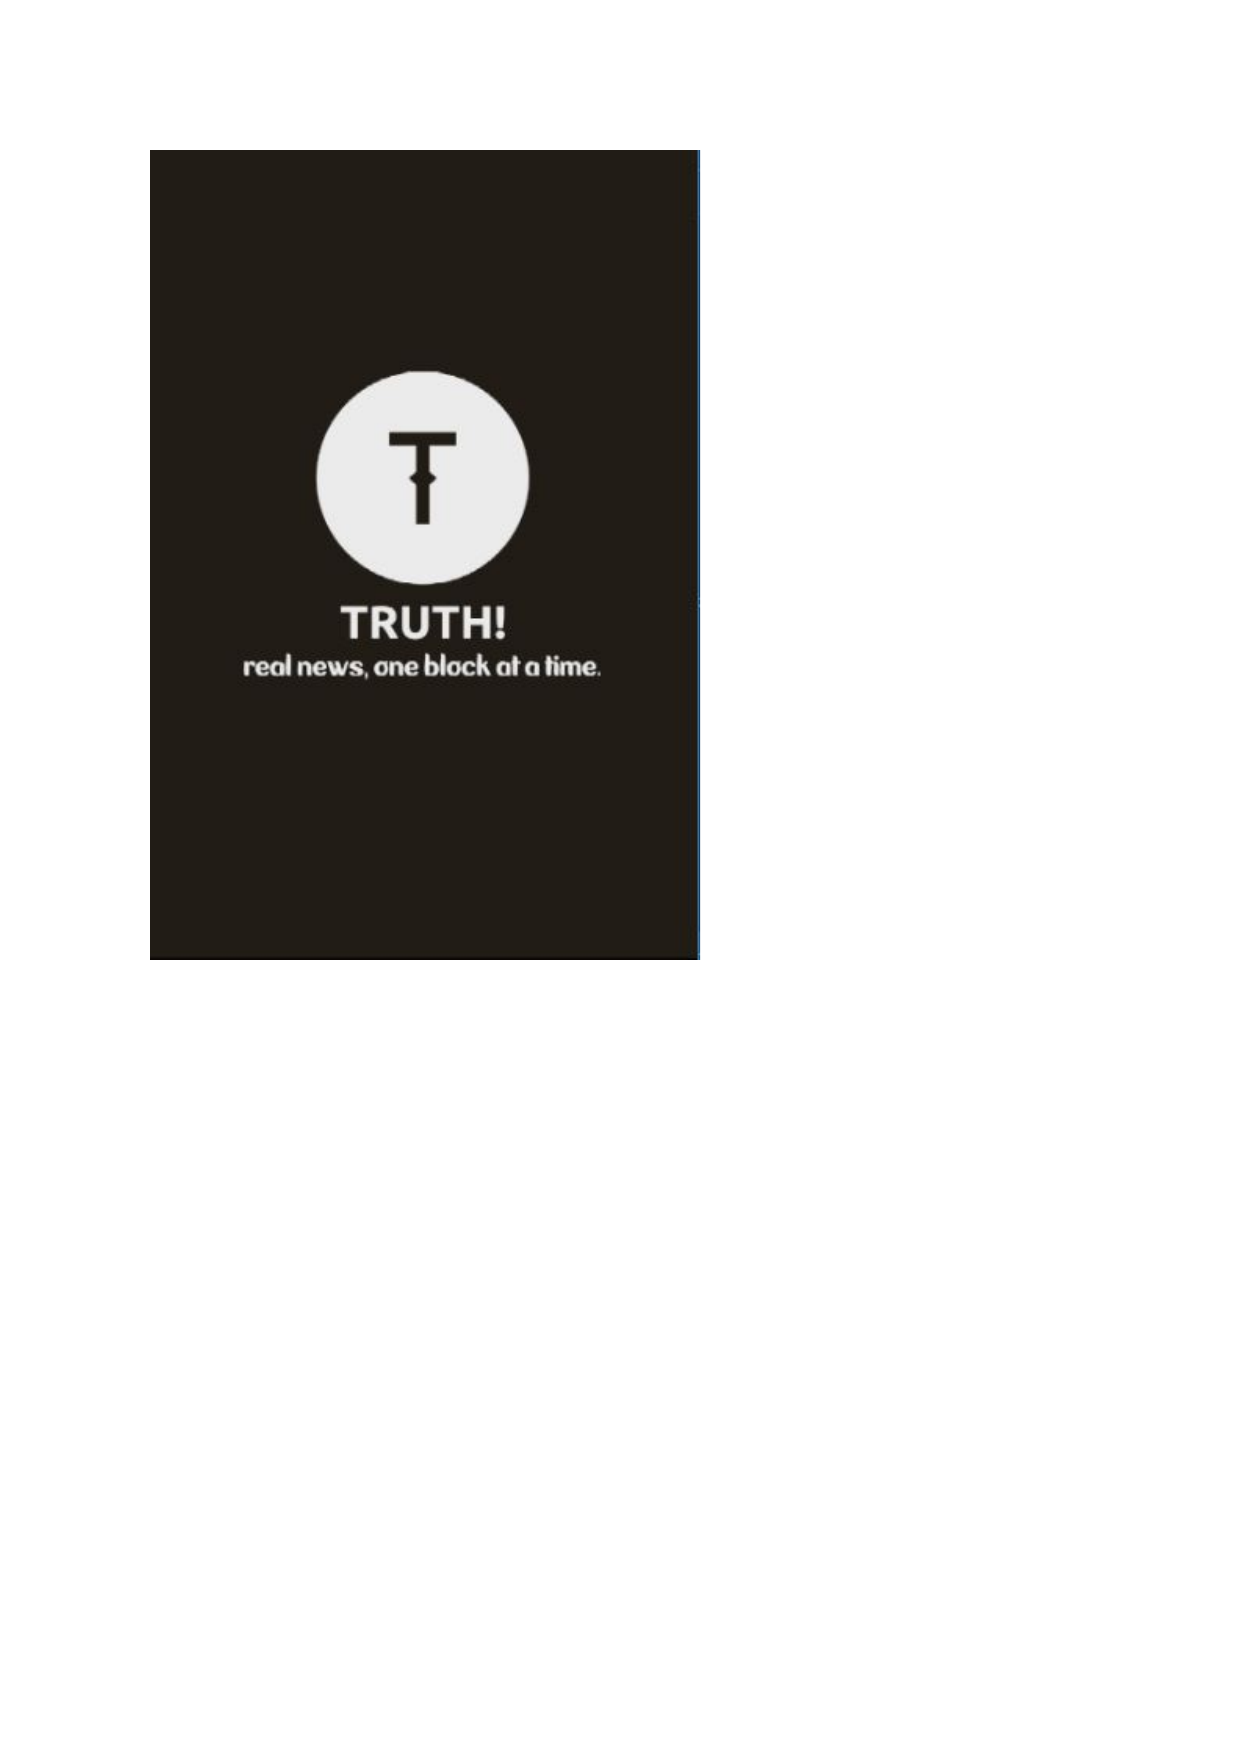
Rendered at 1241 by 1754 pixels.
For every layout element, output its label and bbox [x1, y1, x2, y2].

picture [150, 150, 700, 960]
